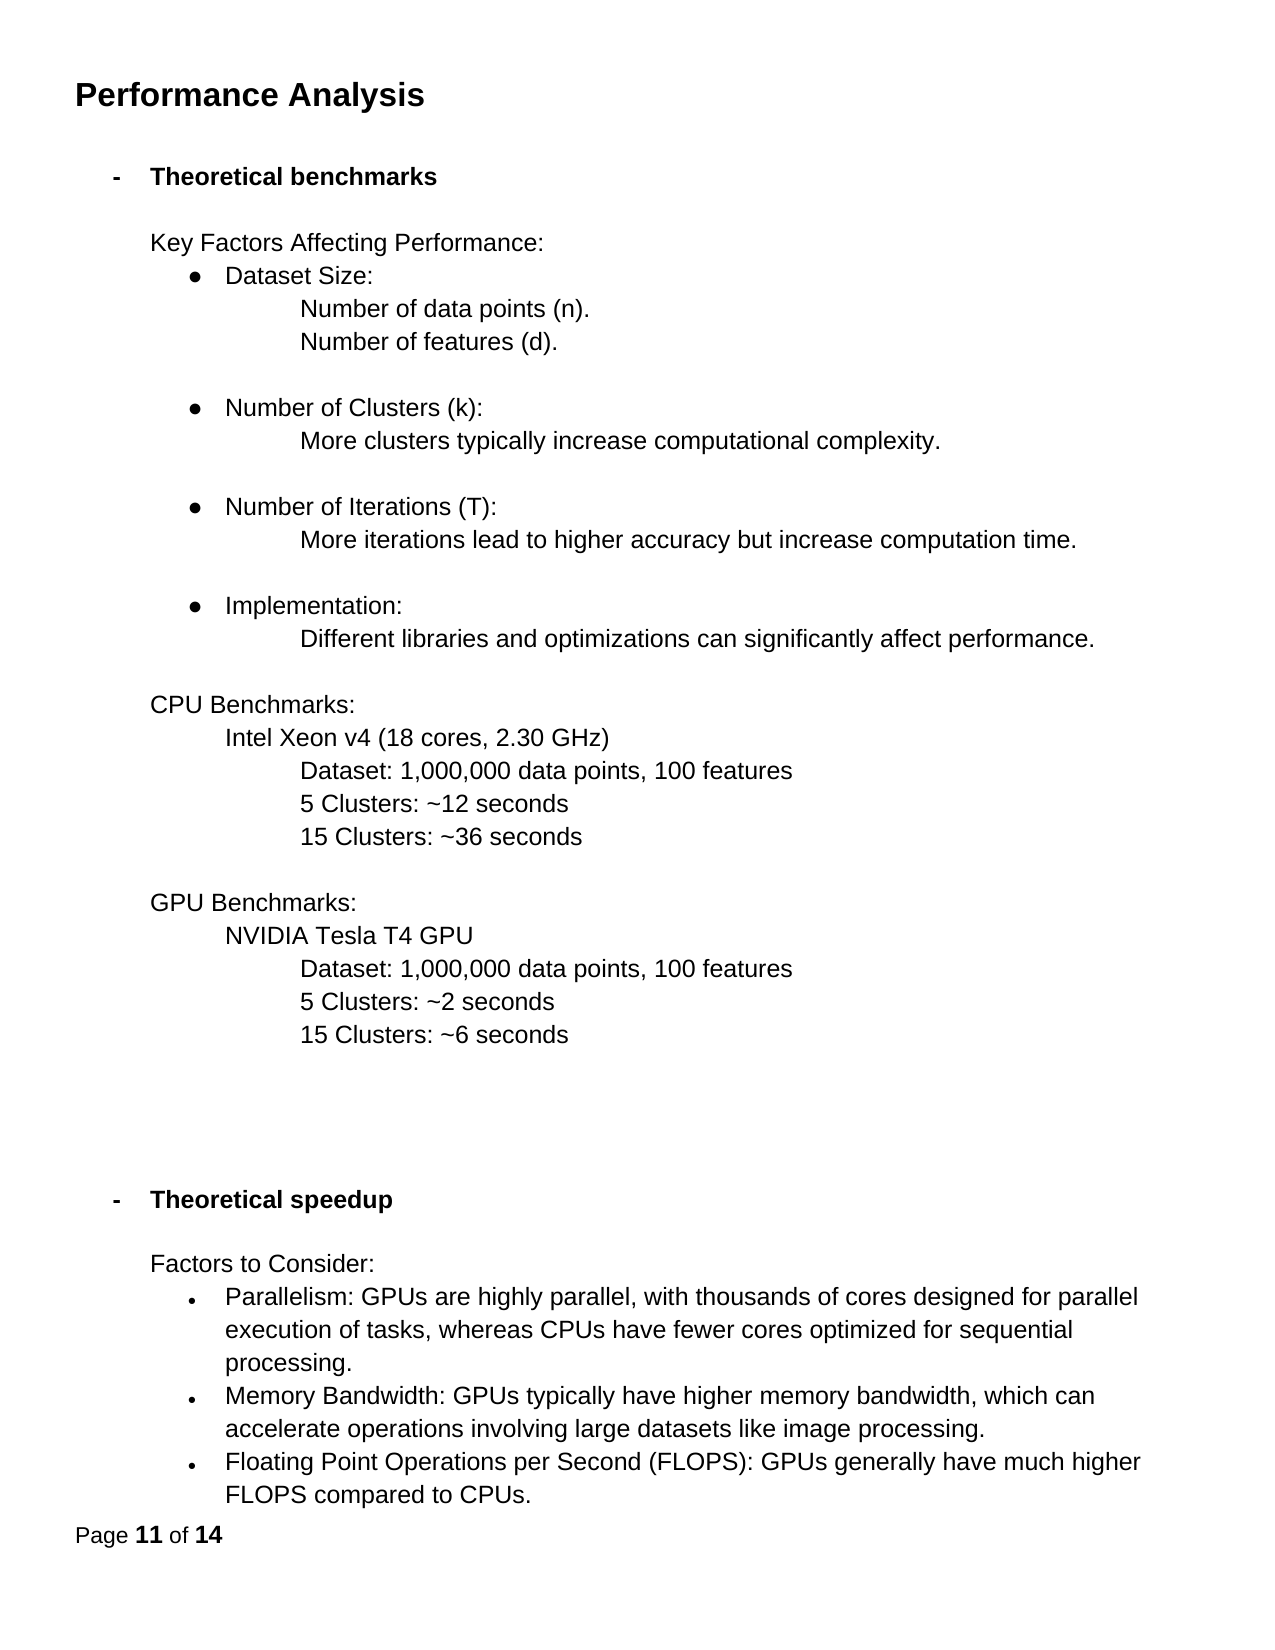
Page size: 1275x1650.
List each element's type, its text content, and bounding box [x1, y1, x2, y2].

list Number of Clusters (k): [187, 393, 1200, 422]
text 5 Clusters: ~12 seconds [225, 789, 1200, 818]
text Different libraries and optimizations can significantly affect performance. [150, 624, 1200, 653]
list Memory Bandwidth: GPUs typically have higher memory bandwidth, which can accelerate operations involving large datasets like image processing. [187, 1381, 1200, 1443]
text More clusters typically increase computational complexity. [225, 426, 1200, 455]
text Factors to Consider: [150, 1249, 1200, 1277]
text 15 Clusters: ~6 seconds [225, 1020, 1200, 1049]
list Dataset Size: [187, 261, 1200, 290]
text Number of data points (n). [300, 294, 1200, 323]
text GPU Benchmarks: [75, 888, 1200, 917]
text Intel Xeon v4 (18 cores, 2.30 GHz) [150, 723, 1200, 752]
list Parallelism: GPUs are highly parallel, with thousands of cores designed for parallel execution of tasks, whereas CPUs have fewer cores optimized for sequential processing. [187, 1282, 1200, 1377]
text Number of features (d). [300, 327, 1200, 356]
text NVIDIA Tesla T4 GPU [75, 921, 1200, 950]
text Dataset: 1,000,000 data points, 100 features [225, 954, 1200, 983]
subtitle Performance Analysis [75, 75, 1200, 113]
list Implementation: [187, 591, 1200, 620]
text Key Factors Affecting Performance: [150, 228, 1200, 257]
text Dataset: 1,000,000 data points, 100 features [225, 756, 1200, 785]
text CPU Benchmarks: [75, 690, 1200, 719]
text 5 Clusters: ~2 seconds [225, 987, 1200, 1016]
list Theoretical speedup [112, 1186, 1200, 1214]
text 15 Clusters: ~36 seconds [225, 822, 1200, 851]
text More iterations lead to higher accuracy but increase computation time. [300, 525, 1200, 554]
list Number of Iterations (T): [187, 492, 1200, 521]
list Floating Point Operations per Second (FLOPS): GPUs generally have much higher FLOPS compared to CPUs. [187, 1447, 1200, 1509]
list Theoretical benchmarks [112, 162, 1200, 191]
